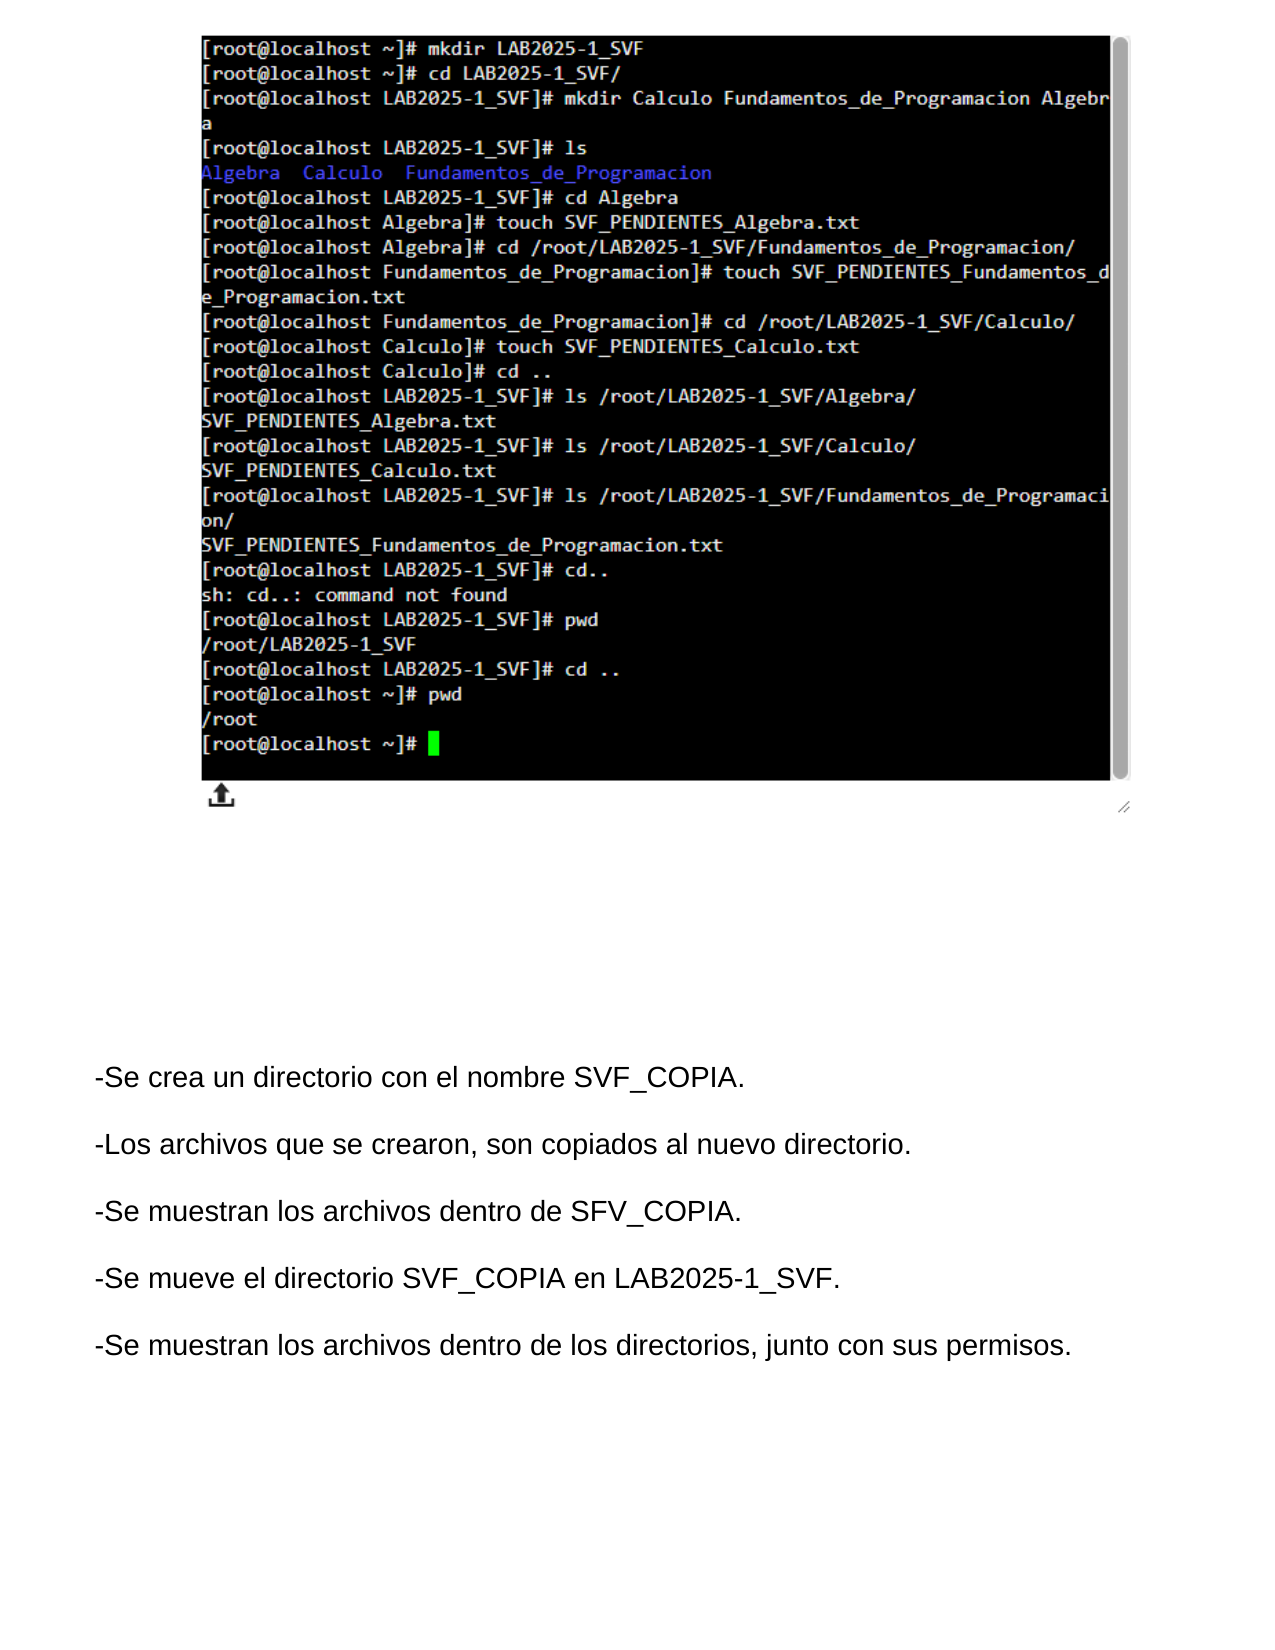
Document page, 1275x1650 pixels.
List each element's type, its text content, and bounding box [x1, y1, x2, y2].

text -Los archivos que se crearon, son copiados al nuevo directorio. [94, 1127, 1249, 1161]
picture [201, 29, 1142, 829]
text -Se muestran los archivos dentro de SFV_COPIA. [94, 1194, 1249, 1227]
text -Se mueve el directorio SVF_COPIA en LAB2025-1_SVF. [94, 1261, 1249, 1294]
text -Se muestran los archivos dentro de los directorios, junto con sus permisos. [94, 1328, 1249, 1361]
text -Se crea un directorio con el nombre SVF_COPIA. [94, 1060, 1249, 1093]
